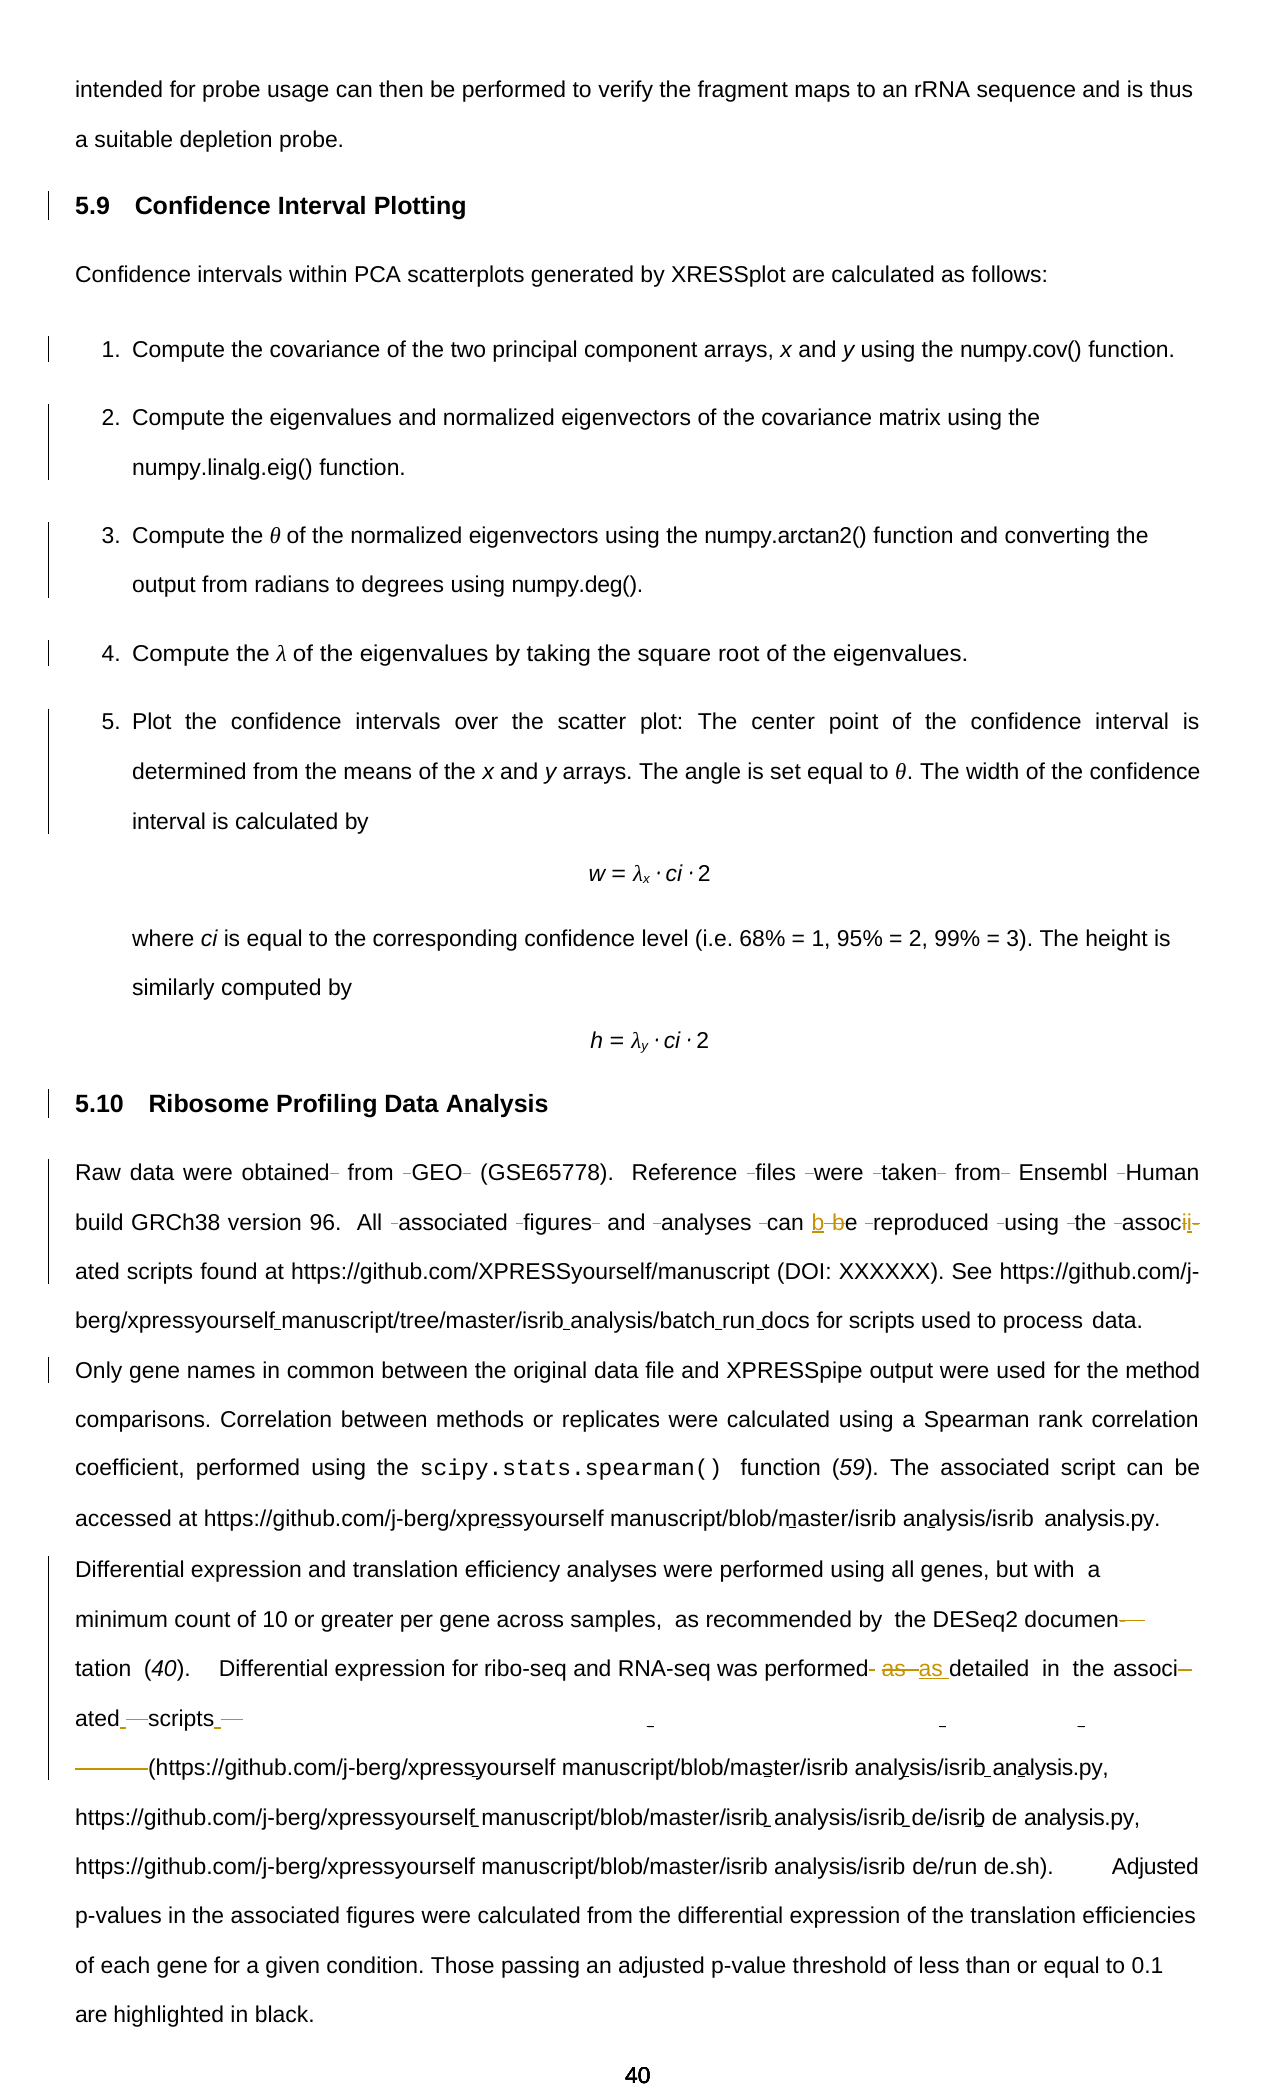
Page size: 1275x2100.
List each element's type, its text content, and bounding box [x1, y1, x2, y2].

subtitle Confidence Interval Plotting [75, 191, 1221, 220]
list Compute the eigenvalues and normalized eigenvectors of the covariance matrix using the numpy.linalg.eig() function. [101, 404, 1200, 480]
list Compute the λ of the eigenvalues by taking the square root of the eigenvalues. [101, 640, 1221, 666]
list Compute the covariance of the two principal component arrays, x and y using the numpy.cov() function. [101, 336, 1221, 362]
text intended for probe usage can then be performed to verify the fragment maps to an rRNA sequence and is thus a suitable depletion probe. [75, 76, 1200, 152]
text Raw data were obtained from GEO (GSE65778). Reference files were taken from Ensembl Human build GRCh38 version 96. All associated figures and analyses can e reproduced using the assocated scripts found at https://github.com/XPRESSyourself/manuscript (DOI: XXXXXX). See https://github.com/j- berg/xpressyourself manuscript/tree/master/isrib analysis/batch run docs for scripts used to process data. [75, 1159, 1200, 1334]
text w = λx · ci · 2 [588, 857, 1221, 888]
text where ci is equal to the corresponding confidence level (i.e. 68% = 1, 95% = 2, 99% = 3). The height is similarly computed by [132, 925, 1221, 1001]
list Plot the confidence intervals over the scatter plot: The center point of the confidence interval is determined from the means of the x and y arrays. The angle is set equal to θ. The width of the confidence interval is calculated by [101, 708, 1200, 834]
text Only gene names in common between the original data file and XPRESSpipe output were used for the method comparisons. Correlation between methods or replicates were calculated using a Spearman rank correlation coefficient, performed using the scipy.stats.spearman() function (59). The associated script can be accessed at https://github.com/j-berg/xpressyourself manuscript/blob/master/isrib analysis/isrib analysis.py. [75, 1357, 1200, 1531]
list Compute the θ of the normalized eigenvectors using the numpy.arctan2() function and converting the output from radians to degrees using numpy.deg(). [101, 522, 1200, 598]
subtitle Ribosome Profiling Data Analysis [75, 1089, 550, 1118]
text Confidence intervals within PCA scatterplots generated by XRESSplot are calculated as follows: [75, 261, 1221, 287]
text h = λy · ci · 2 [590, 1024, 1221, 1055]
text Differential expression and translation efficiency analyses were performed using all genes, but with a minimum count of 10 or greater per gene across samples, as recommended by the DESeq2 documentation (40). Differential expression for ribo-seq and RNA-seq was performed detailed in the associatedscripts(https://github.com/j-berg/xpressyourself manuscript/blob/master/isrib analysis/isrib analysis.py, https://github.com/j-berg/xpressyourself manuscript/blob/master/isrib analysis/isrib de/isrib de analysis.py, https://github.com/j-berg/xpressyourself manuscript/blob/master/isrib analysis/isrib de/run de.sh). Adjusted p-values in the associated figures were calculated from the differential expression of the translation efficiencies of each gene for a given condition. Those passing an adjusted p-value threshold of less than or equal to 0.1 are highlighted in black. [75, 1556, 1200, 2028]
